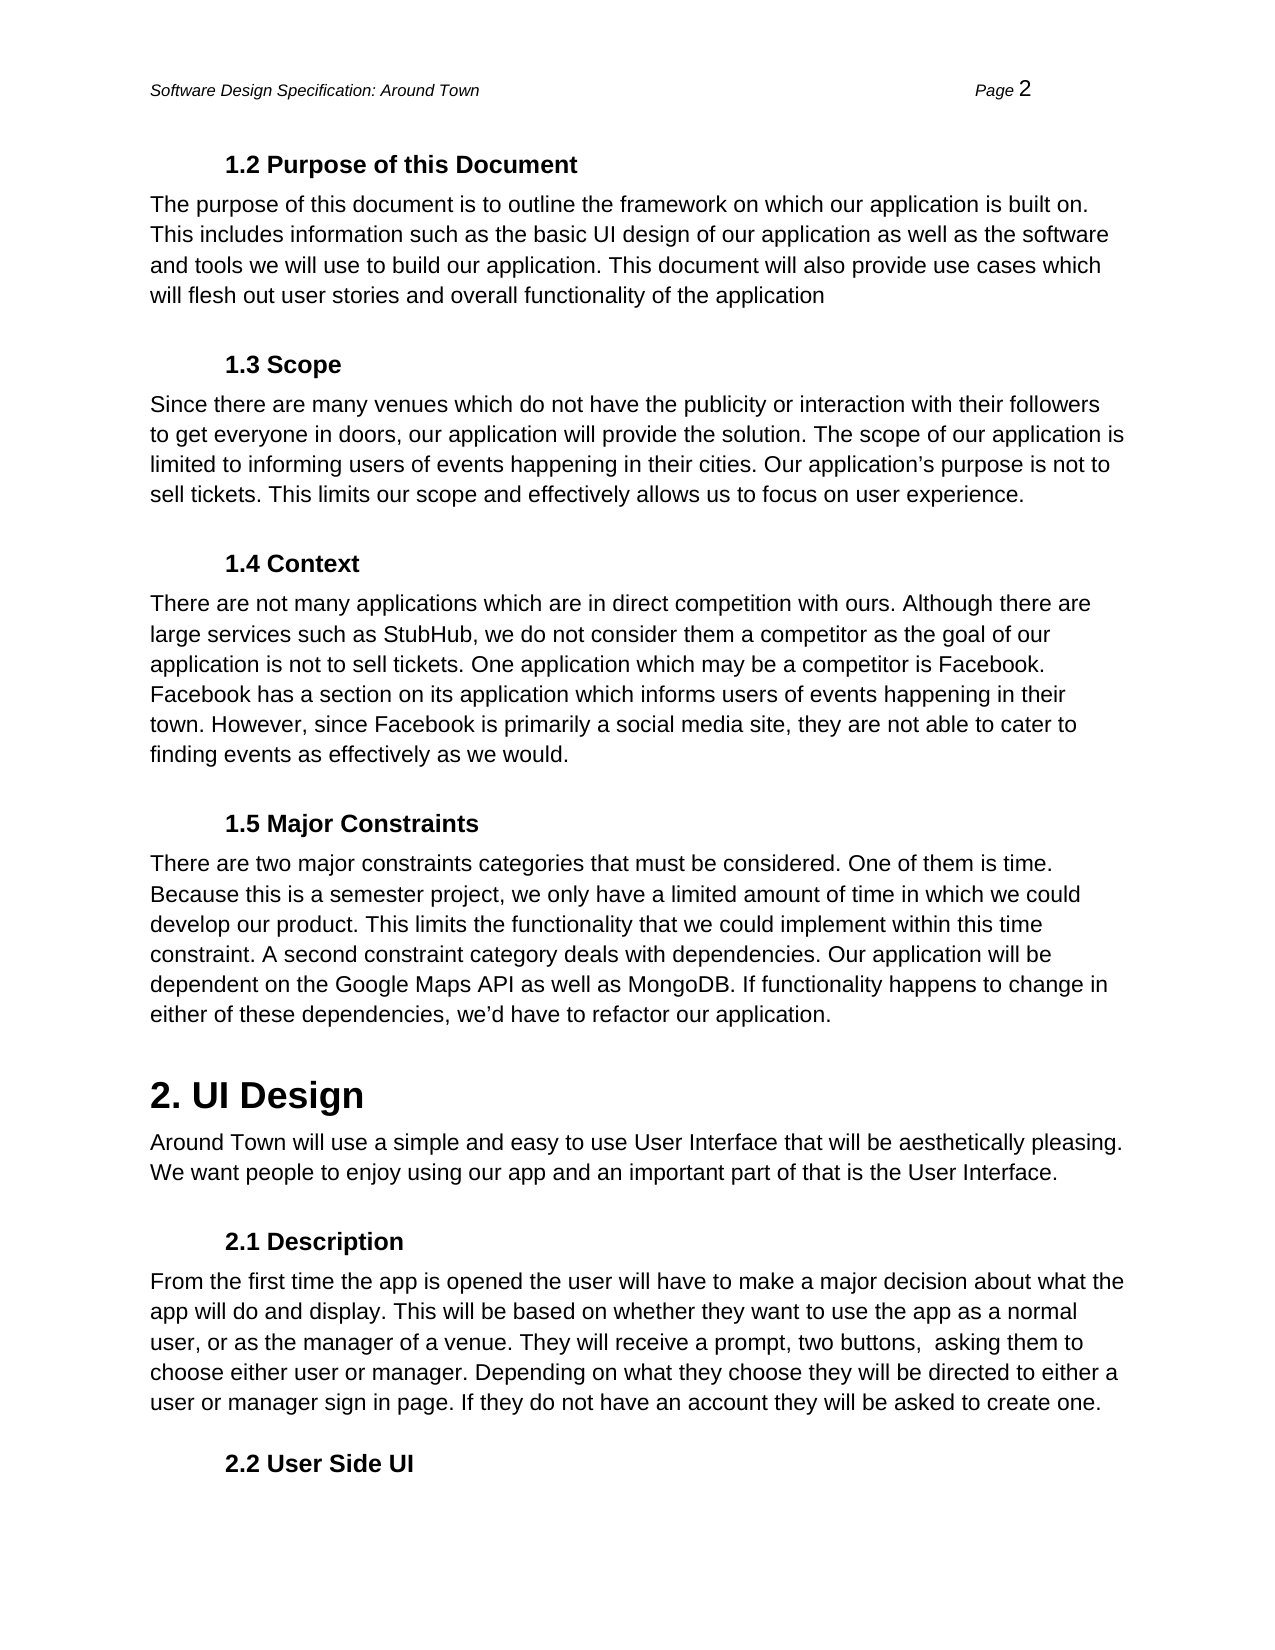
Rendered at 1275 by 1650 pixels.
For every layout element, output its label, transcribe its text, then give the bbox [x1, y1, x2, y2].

text Since there are many venues which do not have the publicity or interaction with their followers to get everyone in doors, our application will provide the solution. The scope of our application is limited to informing users of events happening in their cities. Our application’s purpose is not to sell tickets. This limits our scope and effectively allows us to focus on user experience. [150, 391, 1125, 508]
text There are two major constraints categories that must be considered. One of them is time. Because this is a semester project, we only have a limited amount of time in which we could develop our product. This limits the functionality that we could implement within this time constraint. A second constraint category deals with dependencies. Our application will be dependent on the Google Maps API as well as MongoDB. If functionality happens to change in either of these dependencies, we’d have to refactor our application. [150, 850, 1125, 1028]
subtitle 1.4 Context [150, 549, 1125, 578]
text There are not many applications which are in direct competition with ours. Although there are large services such as StubHub, we do not consider them a competitor as the goal of our application is not to sell tickets. One application which may be a competitor is Facebook. Facebook has a section on its application which informs users of events happening in their town. However, since Facebook is primarily a social media site, they are not able to cater to finding events as effectively as we would. [150, 590, 1125, 768]
text From the first time the app is opened the user will have to make a major decision about what the app will do and display. This will be based on whether they want to use the app as a normal user, or as the manager of a venue. They will receive a prompt, two buttons, asking them to choose either user or manager. Depending on what they choose they will be directed to either a user or manager sign in page. If they do not have an account they will be asked to create one. [150, 1268, 1125, 1415]
text The purpose of this document is to outline the framework on which our application is built on. This includes information such as the basic UI design of our application as well as the software and tools we will use to build our application. This document will also provide use cases which will flesh out user stories and overall functionality of the application [150, 191, 1125, 308]
subtitle 1.3 Scope [150, 349, 1125, 378]
text Around Town will use a simple and easy to use User Interface that will be aesthetically pleasing. We want people to enjoy using our app and an important part of that is the User Interface. [150, 1129, 1125, 1186]
subtitle 1.2 Purpose of this Document [150, 150, 1125, 179]
subtitle 2.1 Description [150, 1227, 1125, 1256]
subtitle 1.5 Major Constraints [150, 809, 1125, 838]
subtitle 2. UI Design [150, 1073, 1125, 1116]
text 2.2 User Side UI [150, 1449, 1125, 1478]
